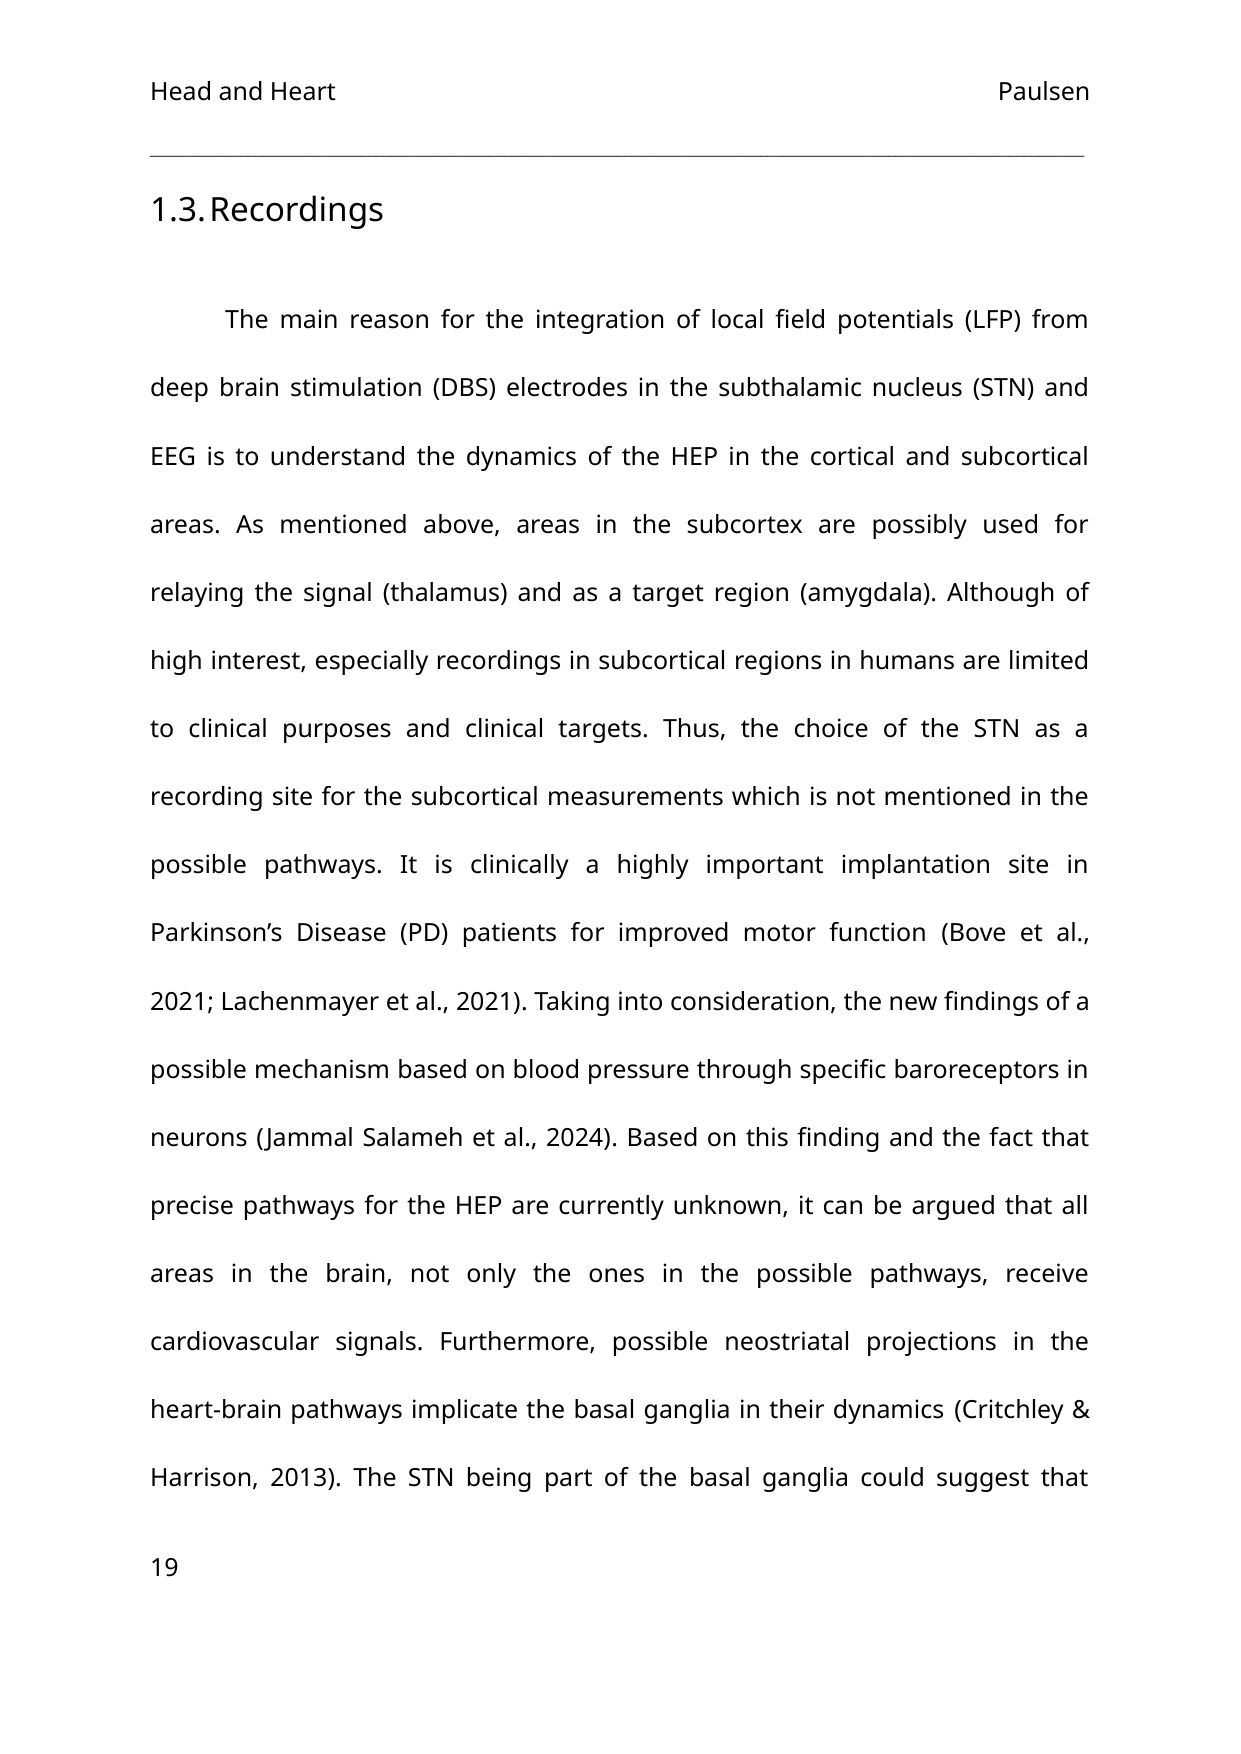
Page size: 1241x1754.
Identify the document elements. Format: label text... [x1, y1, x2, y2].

subtitle Recordings [150, 186, 1090, 231]
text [150, 302, 1090, 1494]
